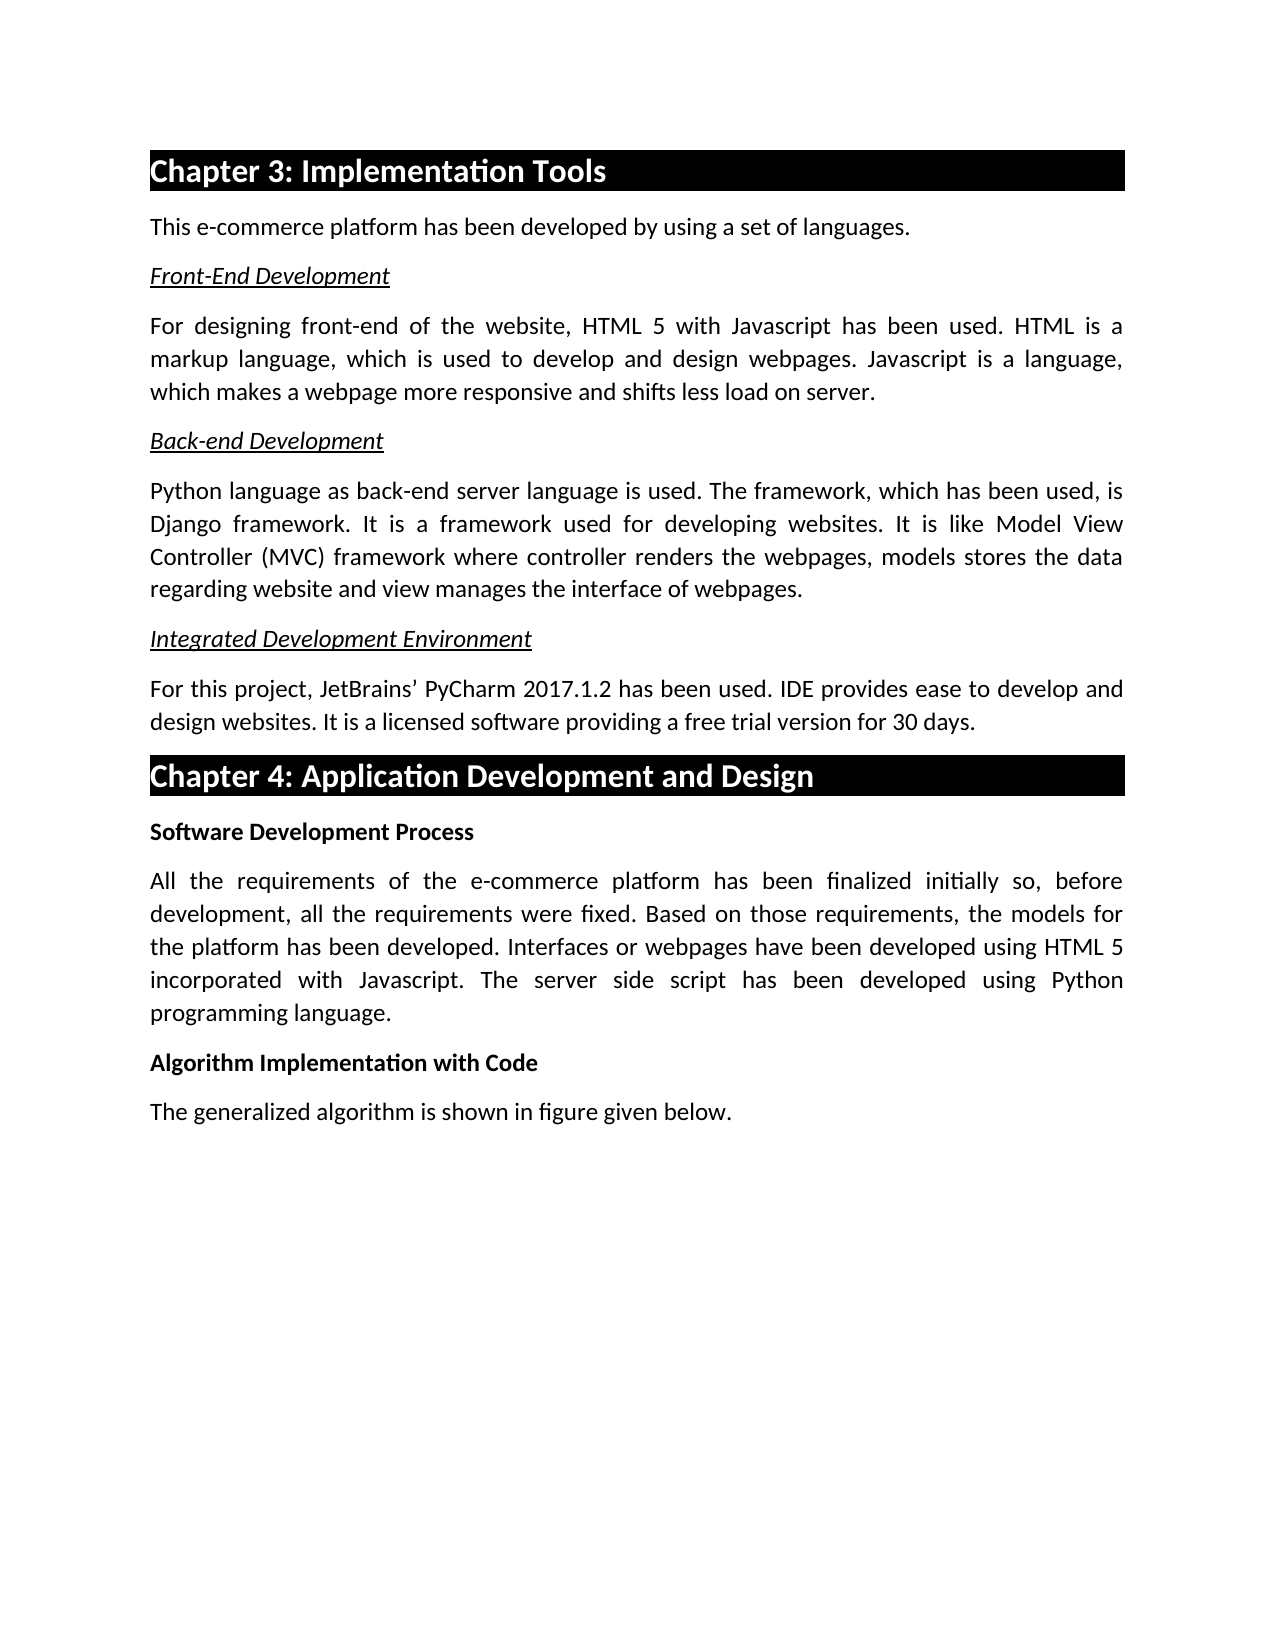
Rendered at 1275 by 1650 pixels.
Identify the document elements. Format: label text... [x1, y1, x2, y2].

text Python language as back-end server language is used. The framework, which has been used, is Django framework. It is a framework used for developing websites. It is like Model View Controller (MVC) framework where controller renders the webpages, models stores the data regarding website and view manages the interface of webpages. [150, 475, 1125, 604]
text This e-commerce platform has been developed by using a set of languages. [150, 211, 1125, 241]
text For this project, JetBrains’ PyCharm 2017.1.2 has been used. IDE provides ease to develop and design websites. It is a licensed software providing a free trial version for 30 days. [150, 673, 1125, 736]
text Integrated Development Environment [150, 623, 1125, 654]
text Front-End Development [150, 260, 1125, 291]
text For designing front-end of the website, HTML 5 with Javascript has been used. HTML is a markup language, which is used to develop and design webpages. Javascript is a language, which makes a webpage more responsive and shifts less load on server. [150, 310, 1125, 406]
text Back-end Development [150, 425, 1125, 456]
text Chapter 4: Application Development and Design [150, 755, 1125, 796]
text Algorithm Implementation with Code [150, 1047, 1125, 1077]
text Chapter 3: Implementation Tools [150, 150, 1125, 191]
text The generalized algorithm is shown in figure given below. [150, 1096, 1125, 1127]
text All the requirements of the e-commerce platform has been finalized initially so, before development, all the requirements were fixed. Based on those requirements, the models for the platform has been developed. Interfaces or webpages have been developed using HTML 5 incorporated with Javascript. The server side script has been developed using Python programming language. [150, 865, 1125, 1028]
text Software Development Process [150, 816, 1125, 846]
